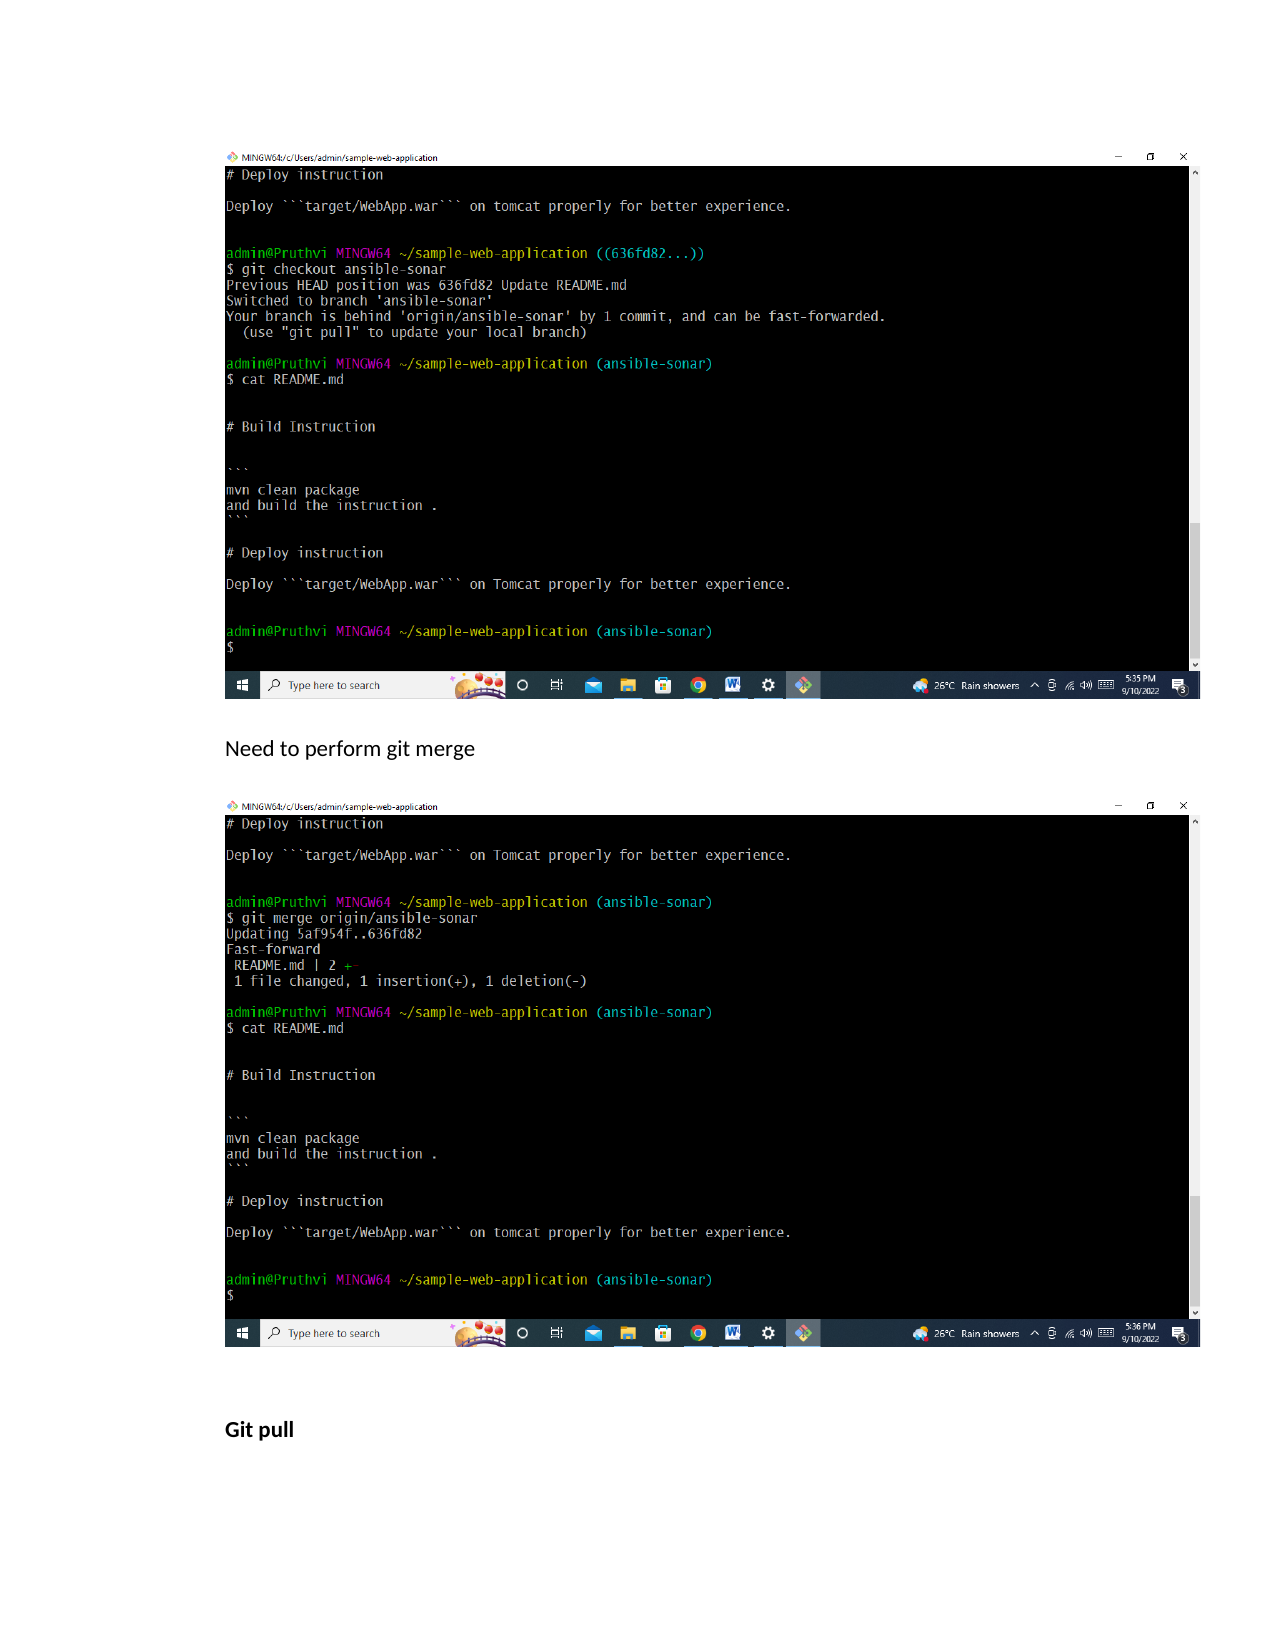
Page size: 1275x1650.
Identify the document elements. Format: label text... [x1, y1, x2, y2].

list Git pull [225, 1416, 1125, 1443]
picture [225, 798, 1200, 1347]
list Need to perform git merge [225, 734, 1125, 762]
picture [225, 150, 1200, 699]
